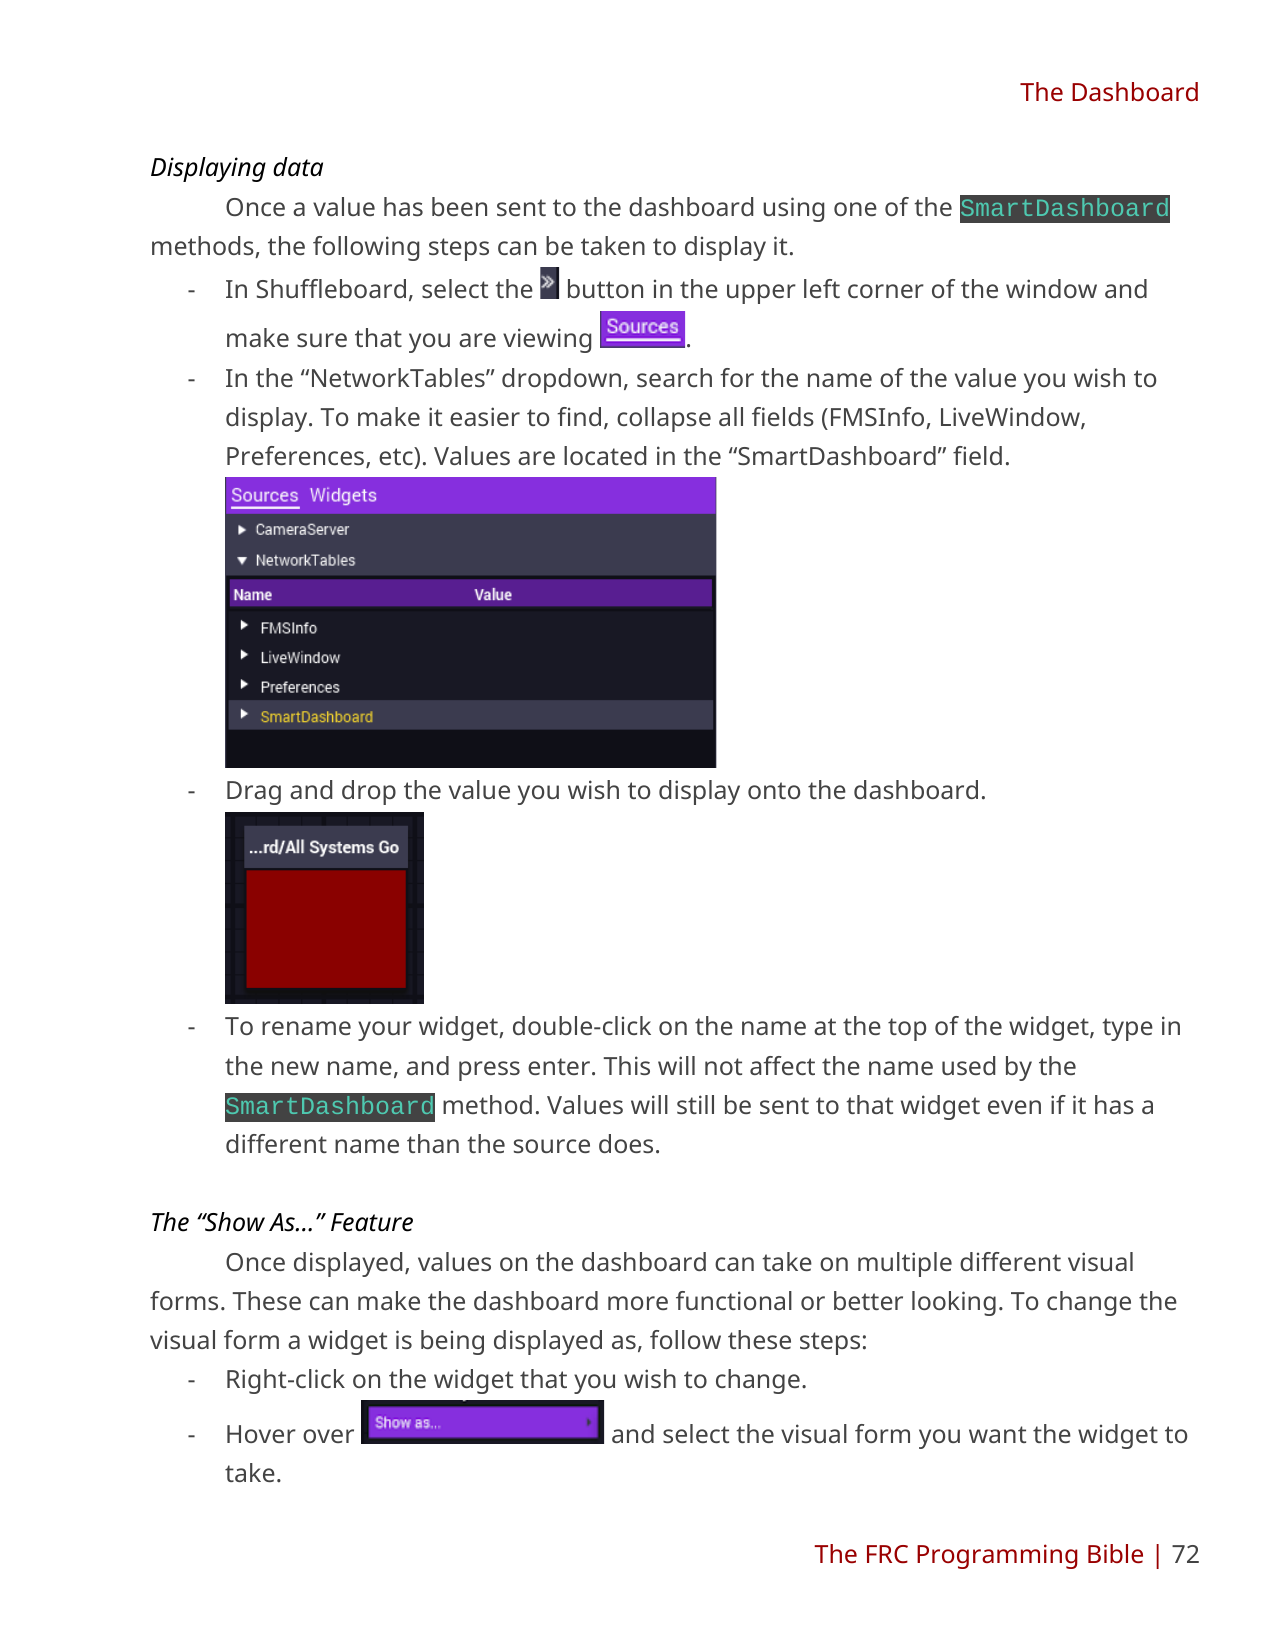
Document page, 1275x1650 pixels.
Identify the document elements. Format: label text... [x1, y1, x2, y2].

picture [540, 267, 560, 299]
text Once displayed, values on the dashboard can take on multiple different visual forms. These can make the dashboard more functional or better looking. To change the visual form a widget is being displayed as, follow these steps: [150, 1244, 1200, 1357]
list In the “NetworkTables” dropdown, search for the name of the value you wish to display. To make it easier to find, collapse all fields (FMSInfo, LiveWindow, Preferences, etc). Values are located in the “SmartDashboard” field. [187, 360, 1200, 473]
subtitle The “Show As…” Feature [75, 1205, 1200, 1239]
text Once a value has been sent to the dashboard using one of the SmartDashboard methods, the following steps can be taken to display it. [150, 189, 1200, 263]
subtitle Displaying data [75, 150, 1200, 184]
picture [225, 812, 424, 1004]
list Drag and drop the value you wish to display onto the dashboard. [187, 773, 1200, 807]
list Hover over and select the visual form you want the widget to take. [187, 1401, 1200, 1490]
picture [600, 311, 686, 348]
picture [225, 477, 717, 768]
list Right-click on the widget that you wish to change. [187, 1362, 1200, 1396]
list To rename your widget, double-click on the name at the top of the widget, type in the new name, and press enter. This will not affect the name used by the SmartDashboard method. Values will still be sent to that widget even if it has a different name than the source does. [187, 1009, 1200, 1161]
picture [361, 1400, 605, 1444]
list In Shuffleboard, select the button in the upper left corner of the window and make sure that you are viewing . [187, 268, 1200, 355]
